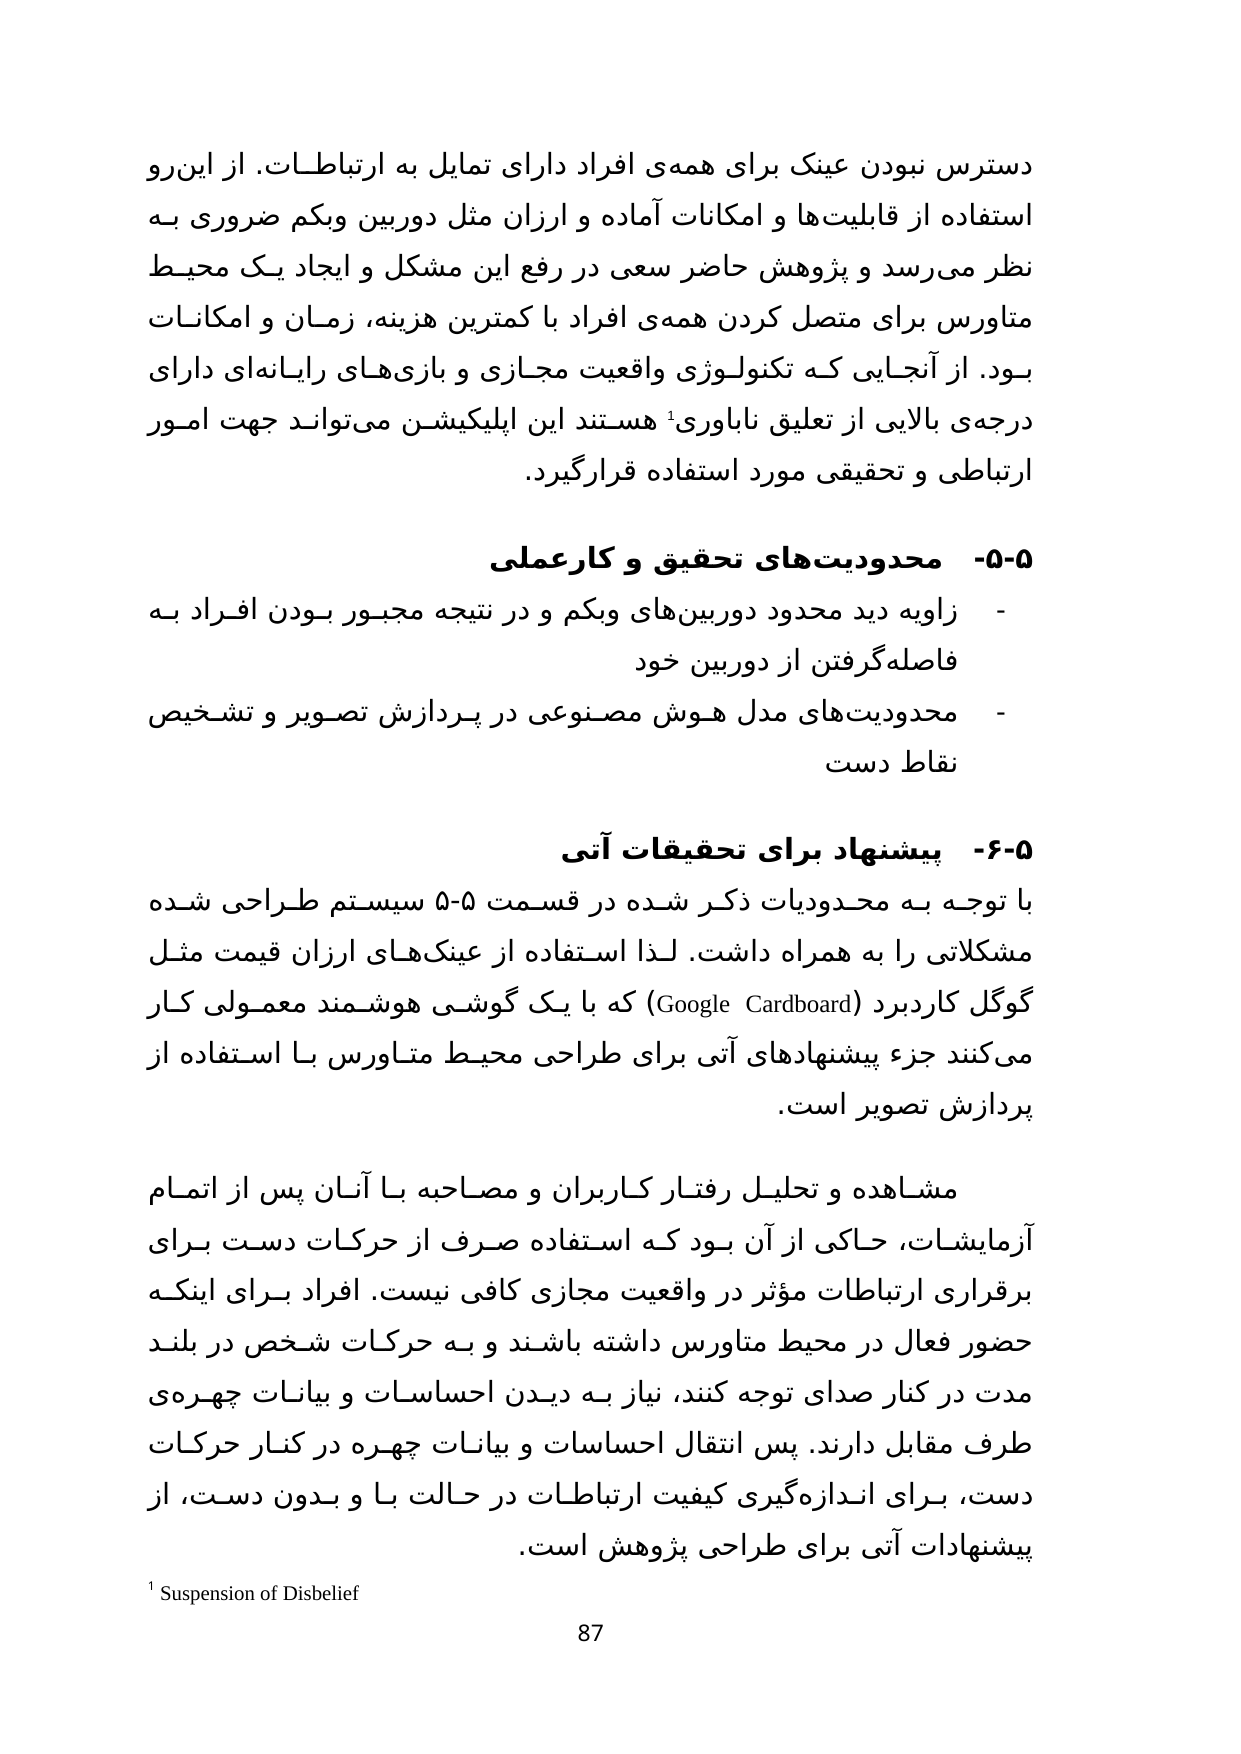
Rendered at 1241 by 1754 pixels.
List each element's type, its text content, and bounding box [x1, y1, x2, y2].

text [148, 148, 1033, 487]
list زاویه دید محدود دوربین‌های وبکم و در نتیجه مجبور بودن افراد به فاصله‌گرفتن از دوربین خود [148, 592, 996, 677]
text ۵-۵- محدودیت‌های تحقیق و کارعملی [148, 541, 1033, 575]
text با توجه به محدودیات ذکر شده در قسمت ۵-۵ سیستم طراحی شده مشکلاتی را به همراه داشت. لذا استفاده از عینک‌های ارزان قیمت مثل گوگل کاردبرد (Google Cardboard) که با یک گوشی هوشمند معمولی کار می‌کنند جزء پیشنهادهای آتی برای طراحی محیط متاورس با استفاده از پردازش تصویر است. [148, 884, 1033, 1121]
list محدودیت‌های مدل هوش مصنوعی در پردازش تصویر و تشخیص نقاط دست [148, 694, 996, 779]
text ۶-۵- پیشنهاد برای تحقیقات آتی [148, 833, 1033, 867]
text مشاهده‌ و تحلیل رفتار کاربران و مصاحبه با آنان پس از اتمام آزمایشات، حاکی از آن بود که استفاده صرف از حرکات دست برای برقراری ارتباطات مؤثر در واقعیت مجازی کافی نیست. افراد برای اینکه حضور فعال در محیط متاورس داشته باشند و به حرکات شخص در بلند مدت در کنار صدای توجه کنند، نیاز به دیدن احساسات و بیانات چهره‌ی طرف مقابل دارند. پس انتقال احساسات و بیانات چهره در کنار حرکات دست، برای اندازه‌گیری کیفیت ارتباطات در حالت با و بدون دست، از پیشنهادات آتی برای طراحی پژوهش است. [148, 1172, 1033, 1562]
